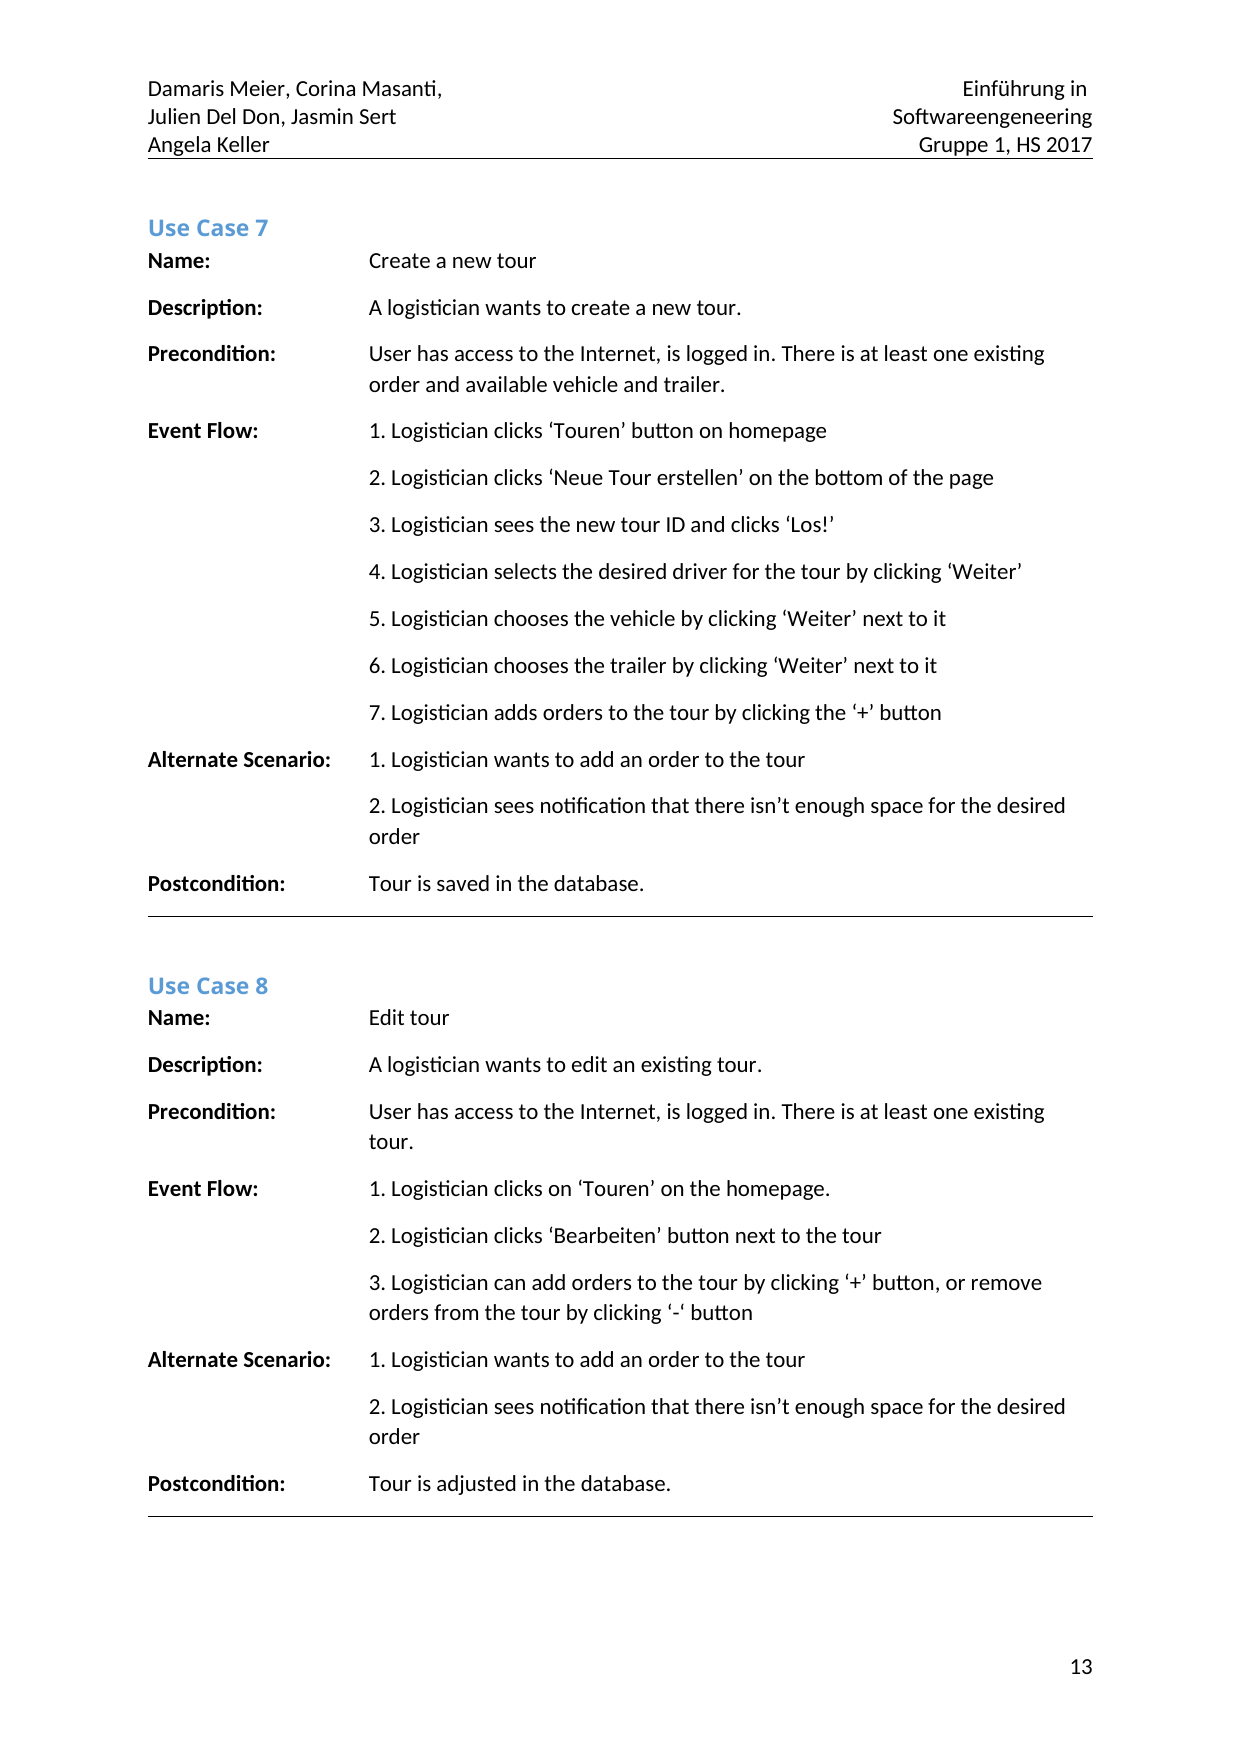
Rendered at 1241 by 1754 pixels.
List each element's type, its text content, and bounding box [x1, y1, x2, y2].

subtitle Use Case 8 [148, 970, 1093, 1001]
text Precondition: User has access to the Internet, is logged in. There is at least one existing order and available vehicle and trailer. [148, 339, 1093, 398]
text 6. Logistician chooses the trailer by clicking ‘Weiter’ next to it [148, 651, 1093, 679]
text 4. Logistician selects the desired driver for the tour by clicking ‘Weiter’ [148, 557, 1093, 585]
text 2. Logistician clicks ‘Neue Tour erstellen’ on the bottom of the page [148, 463, 1093, 491]
text 2. Logistician sees notification that there isn’t enough space for the desired order [148, 792, 1093, 850]
text Name: Edit tour [148, 1003, 1093, 1031]
text Event Flow: 1. Logistician clicks ‘Touren’ button on homepage [148, 417, 1093, 444]
text 2. Logistician sees notification that there isn’t enough space for the desired order [148, 1392, 1093, 1450]
text Description: A logistician wants to edit an existing tour. [148, 1050, 1093, 1078]
text Postcondition: Tour is adjusted in the database. [148, 1469, 1093, 1497]
text Event Flow: 1. Logistician clicks on ‘Touren’ on the homepage. [148, 1174, 1093, 1202]
text Postcondition: Tour is saved in the database. [148, 869, 1093, 897]
text Precondition: User has access to the Internet, is logged in. There is at least one existing tour. [148, 1097, 1093, 1155]
text Description: A logistician wants to create a new tour. [148, 293, 1093, 321]
text 3. Logistician sees the new tour ID and clicks ‘Los!’ [148, 510, 1093, 538]
text 5. Logistician chooses the vehicle by clicking ‘Weiter’ next to it [148, 604, 1093, 632]
text 7. Logistician adds orders to the tour by clicking the ‘+’ button [148, 698, 1093, 726]
text Alternate Scenario: 1. Logistician wants to add an order to the tour [148, 1345, 1093, 1373]
subtitle Use Case 7 [148, 212, 1093, 243]
text Name: Create a new tour [148, 246, 1093, 274]
text 2. Logistician clicks ‘Bearbeiten’ button next to the tour [148, 1221, 1093, 1249]
text Alternate Scenario: 1. Logistician wants to add an order to the tour [148, 745, 1093, 773]
text 3. Logistician can add orders to the tour by clicking ‘+’ button, or remove orders from the tour by clicking ‘-‘ button [148, 1268, 1093, 1326]
